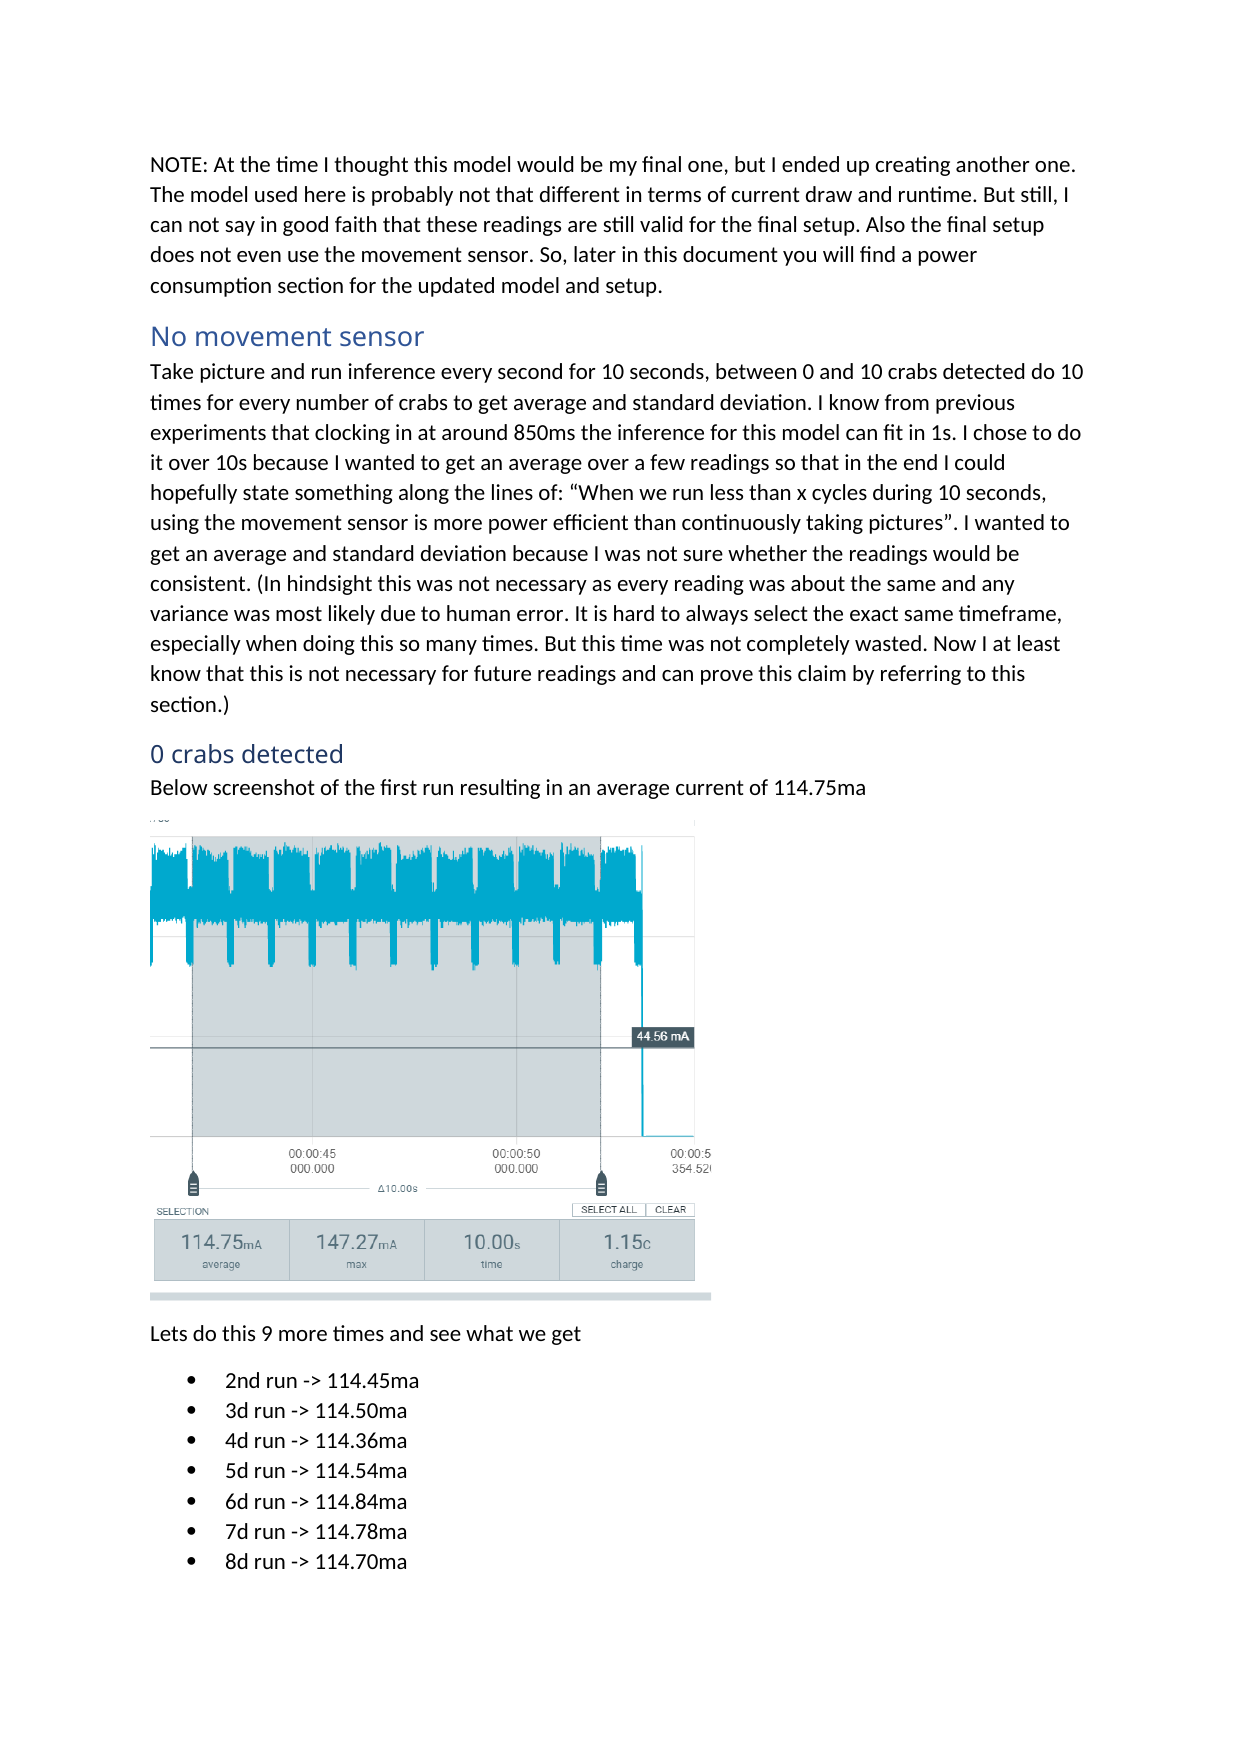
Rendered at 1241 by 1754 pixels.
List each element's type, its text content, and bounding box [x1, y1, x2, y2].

picture [150, 820, 712, 1301]
text NOTE: At the time I thought this model would be my final one, but I ended up creating another one. The model used here is probably not that different in terms of current draw and runtime. But still, I can not say in good faith that these readings are still valid for the final setup. Also the final setup does not even use the movement sensor. So, later in this document you will find a power consumption section for the updated model and setup. [150, 150, 1090, 299]
subtitle No movement sensor [150, 318, 1090, 354]
list 4d run -> 114.36ma [187, 1426, 1090, 1454]
list 5d run -> 114.54ma [187, 1457, 1090, 1485]
list 3d run -> 114.50ma [187, 1396, 1090, 1424]
list 8d run -> 114.70ma [187, 1547, 1090, 1575]
text Take picture and run inference every second for 10 seconds, between 0 and 10 crabs detected do 10 times for every number of crabs to get average and standard deviation. I know from previous experiments that clocking in at around 850ms the inference for this model can fit in 1s. I chose to do it over 10s because I wanted to get an average over a few readings so that in the end I could hopefully state something along the lines of: “When we run less than x cycles during 10 seconds, using the movement sensor is more power efficient than continuously taking pictures”. I wanted to get an average and standard deviation because I was not sure whether the readings would be consistent. (In hindsight this was not necessary as every reading was about the same and any variance was most likely due to human error. It is hard to always select the exact same timeframe, especially when doing this so many times. But this time was not completely wasted. Now I at least know that this is not necessary for future readings and can prove this claim by referring to this section.) [150, 357, 1090, 718]
text Lets do this 9 more times and see what we get [150, 1319, 1090, 1347]
text Below screenshot of the first run resulting in an average current of 114.75ma [150, 773, 1090, 801]
list 6d run -> 114.84ma [187, 1487, 1090, 1515]
list 7d run -> 114.78ma [187, 1517, 1090, 1545]
list 2nd run -> 114.45ma [187, 1366, 1090, 1394]
subtitle 0 crabs detected [150, 737, 1090, 771]
